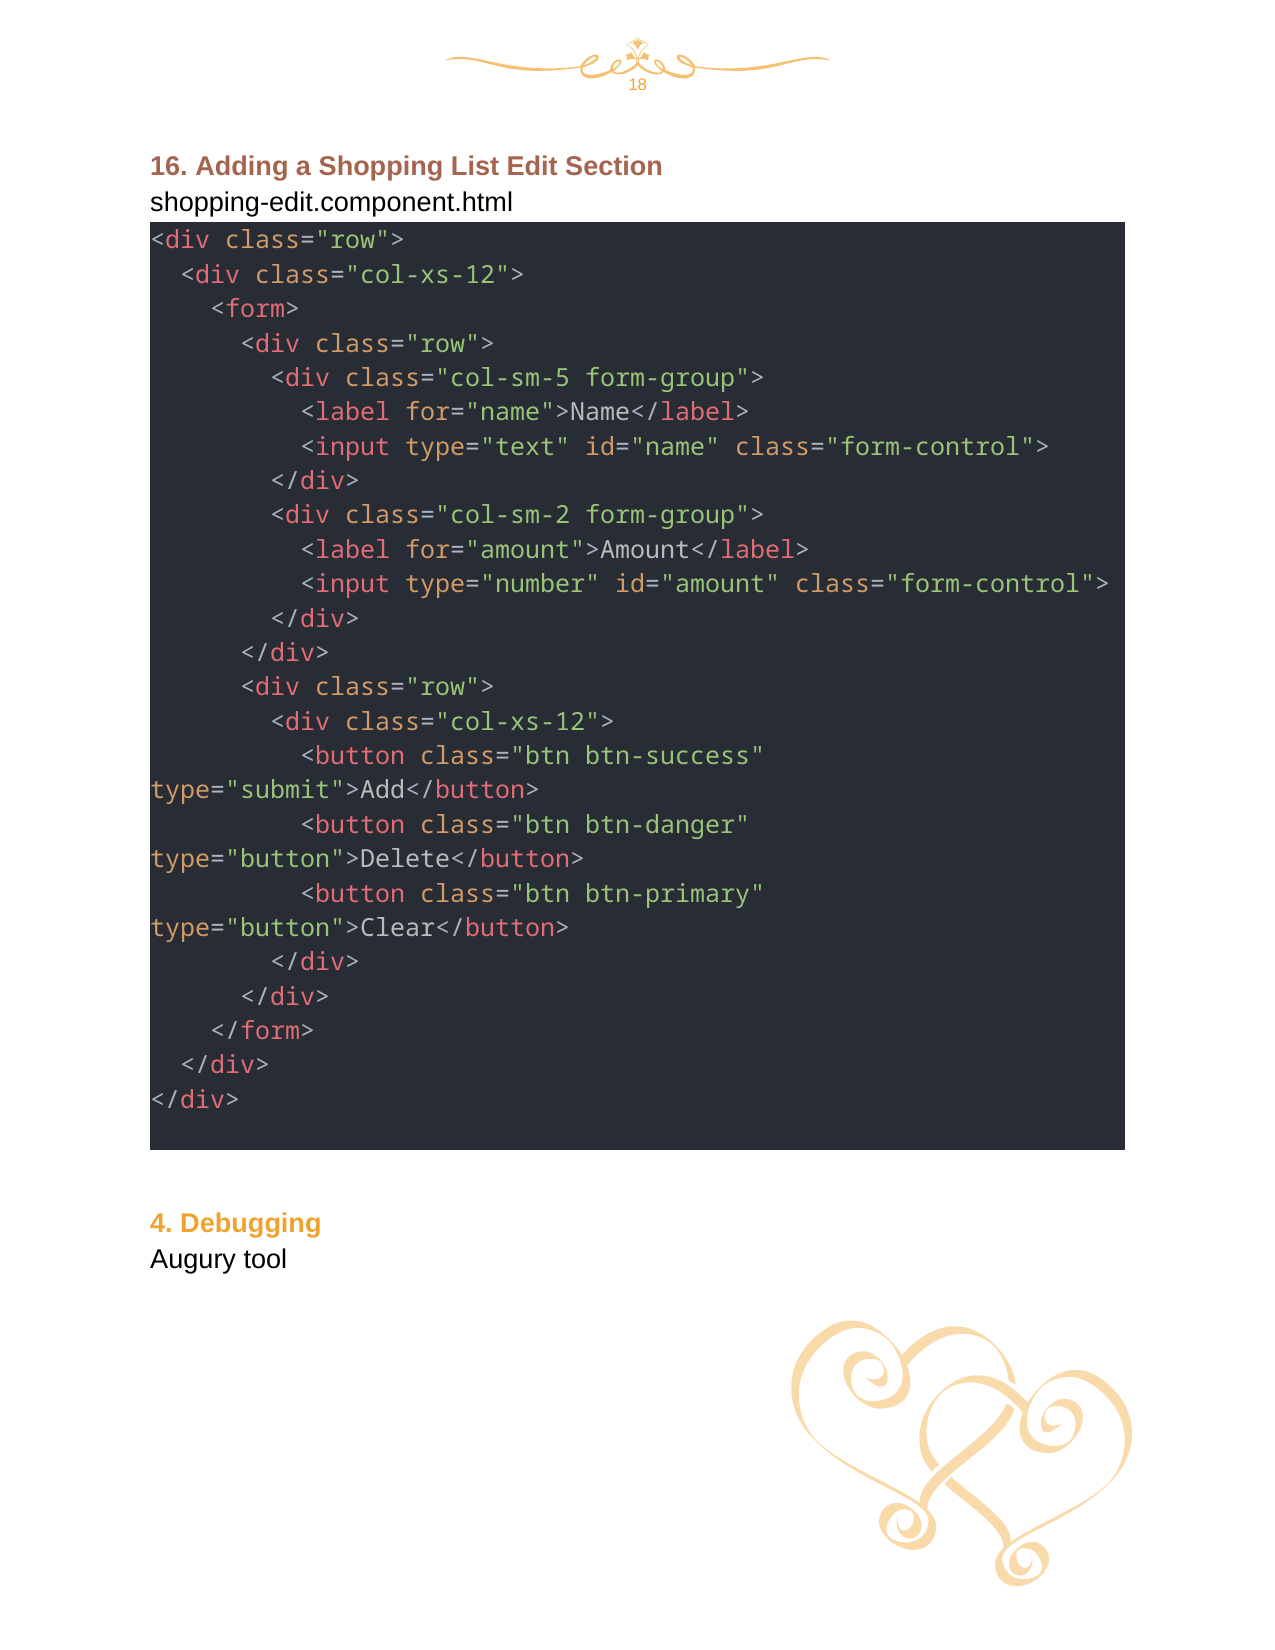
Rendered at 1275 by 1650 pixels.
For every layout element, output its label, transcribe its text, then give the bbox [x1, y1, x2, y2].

text <form> [150, 291, 1125, 325]
text </div> [150, 978, 1125, 1012]
text <div class="col-sm-2 form-group"> [150, 497, 1125, 531]
text <button class="btn btn-danger" type="button">Delete</button> [150, 806, 1125, 875]
text 16. Adding a Shopping List Edit Section [150, 150, 1125, 181]
text <div class="col-xs-12"> [150, 703, 1125, 737]
text </form> [150, 1012, 1125, 1047]
text <div class="row"> [150, 222, 1125, 256]
text <input type="number" id="amount" class="form-control"> [150, 566, 1125, 600]
text </div> [150, 1047, 1125, 1081]
text <div class="row"> [150, 325, 1125, 359]
text <label for="amount">Amount</label> [150, 531, 1125, 566]
text <label for="name">Name</label> [150, 394, 1125, 428]
text <div class="row"> [150, 669, 1125, 703]
text <button class="btn btn-success" type="submit">Add</button> [150, 737, 1125, 806]
text </div> [150, 634, 1125, 669]
text </div> [150, 944, 1125, 978]
subtitle 4. Debugging [150, 1207, 1125, 1238]
text shopping-edit.component.html [150, 186, 1125, 217]
text <div class="col-xs-12"> [150, 256, 1125, 291]
text <input type="text" id="name" class="form-control"> [150, 428, 1125, 462]
text </div> [150, 1081, 1125, 1116]
text Augury tool [150, 1243, 1125, 1274]
text <div class="col-sm-5 form-group"> [150, 359, 1125, 394]
text <button class="btn btn-primary" type="button">Clear</button> [150, 875, 1125, 944]
text </div> [150, 462, 1125, 497]
text </div> [150, 600, 1125, 634]
